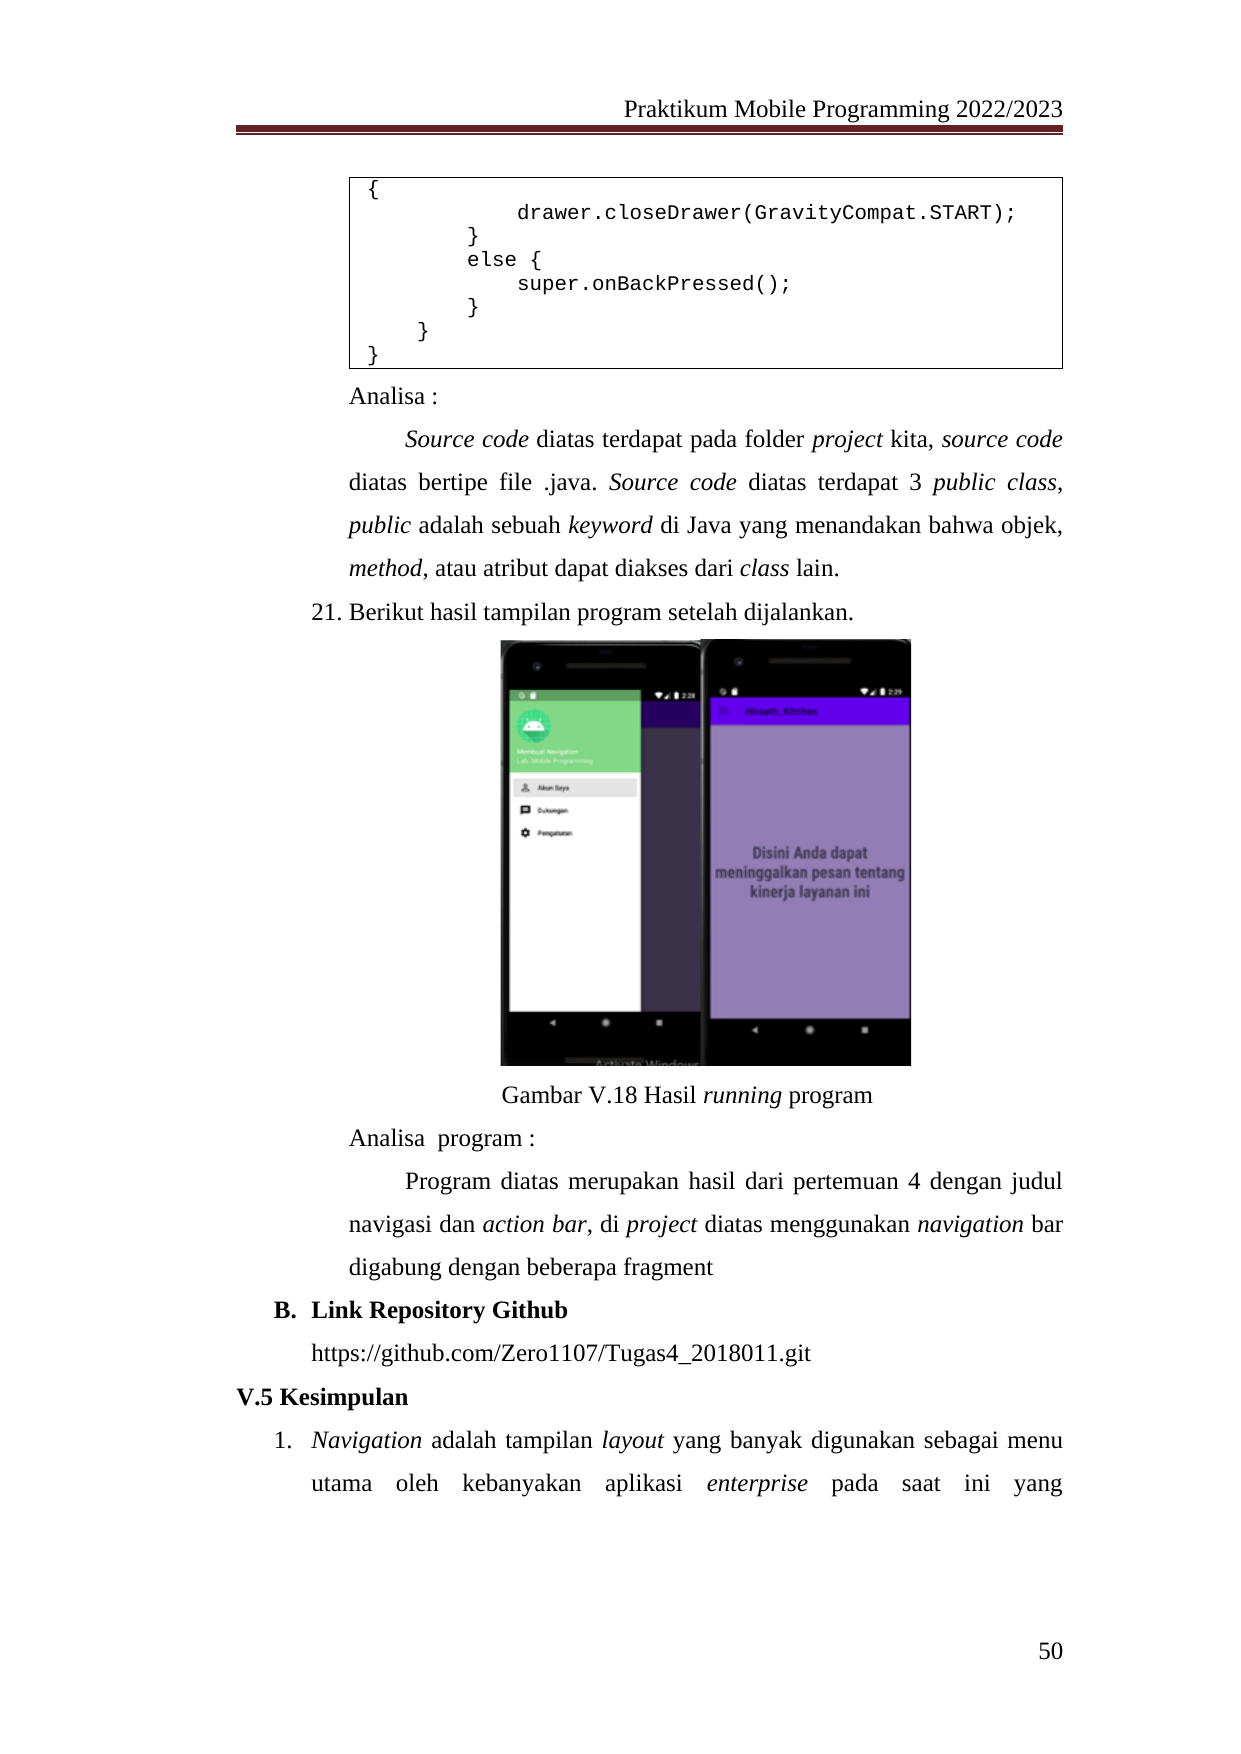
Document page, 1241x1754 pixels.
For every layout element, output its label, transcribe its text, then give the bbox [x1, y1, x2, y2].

text Analisa : [349, 381, 1063, 410]
list Link Repository Github [274, 1295, 1063, 1324]
text Program diatas merupakan hasil dari pertemuan 4 dengan judul navigasi dan action bar, di project diatas menggunakan navigation bar digabung dengan beberapa fragment [349, 1166, 1063, 1281]
text Analisa program : [349, 1123, 1063, 1152]
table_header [350, 178, 1062, 367]
subtitle Kesimpulan [236, 1382, 1063, 1410]
text https://github.com/Zero1107/Tugas4_2018011.git [311, 1338, 1063, 1367]
text Source code diatas terdapat pada folder project kita, source code diatas bertipe file .java. Source code diatas terdapat 3 public class, public adalah sebuah keyword di Java yang menandakan bahwa objek, method, atau atribut dapat diakses dari class lain. [349, 424, 1063, 582]
list Berikut hasil tampilan program setelah dijalankan. [311, 597, 1063, 625]
picture [500, 639, 912, 1066]
subtitle Hasil running program [311, 1080, 1063, 1108]
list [274, 1425, 1063, 1497]
